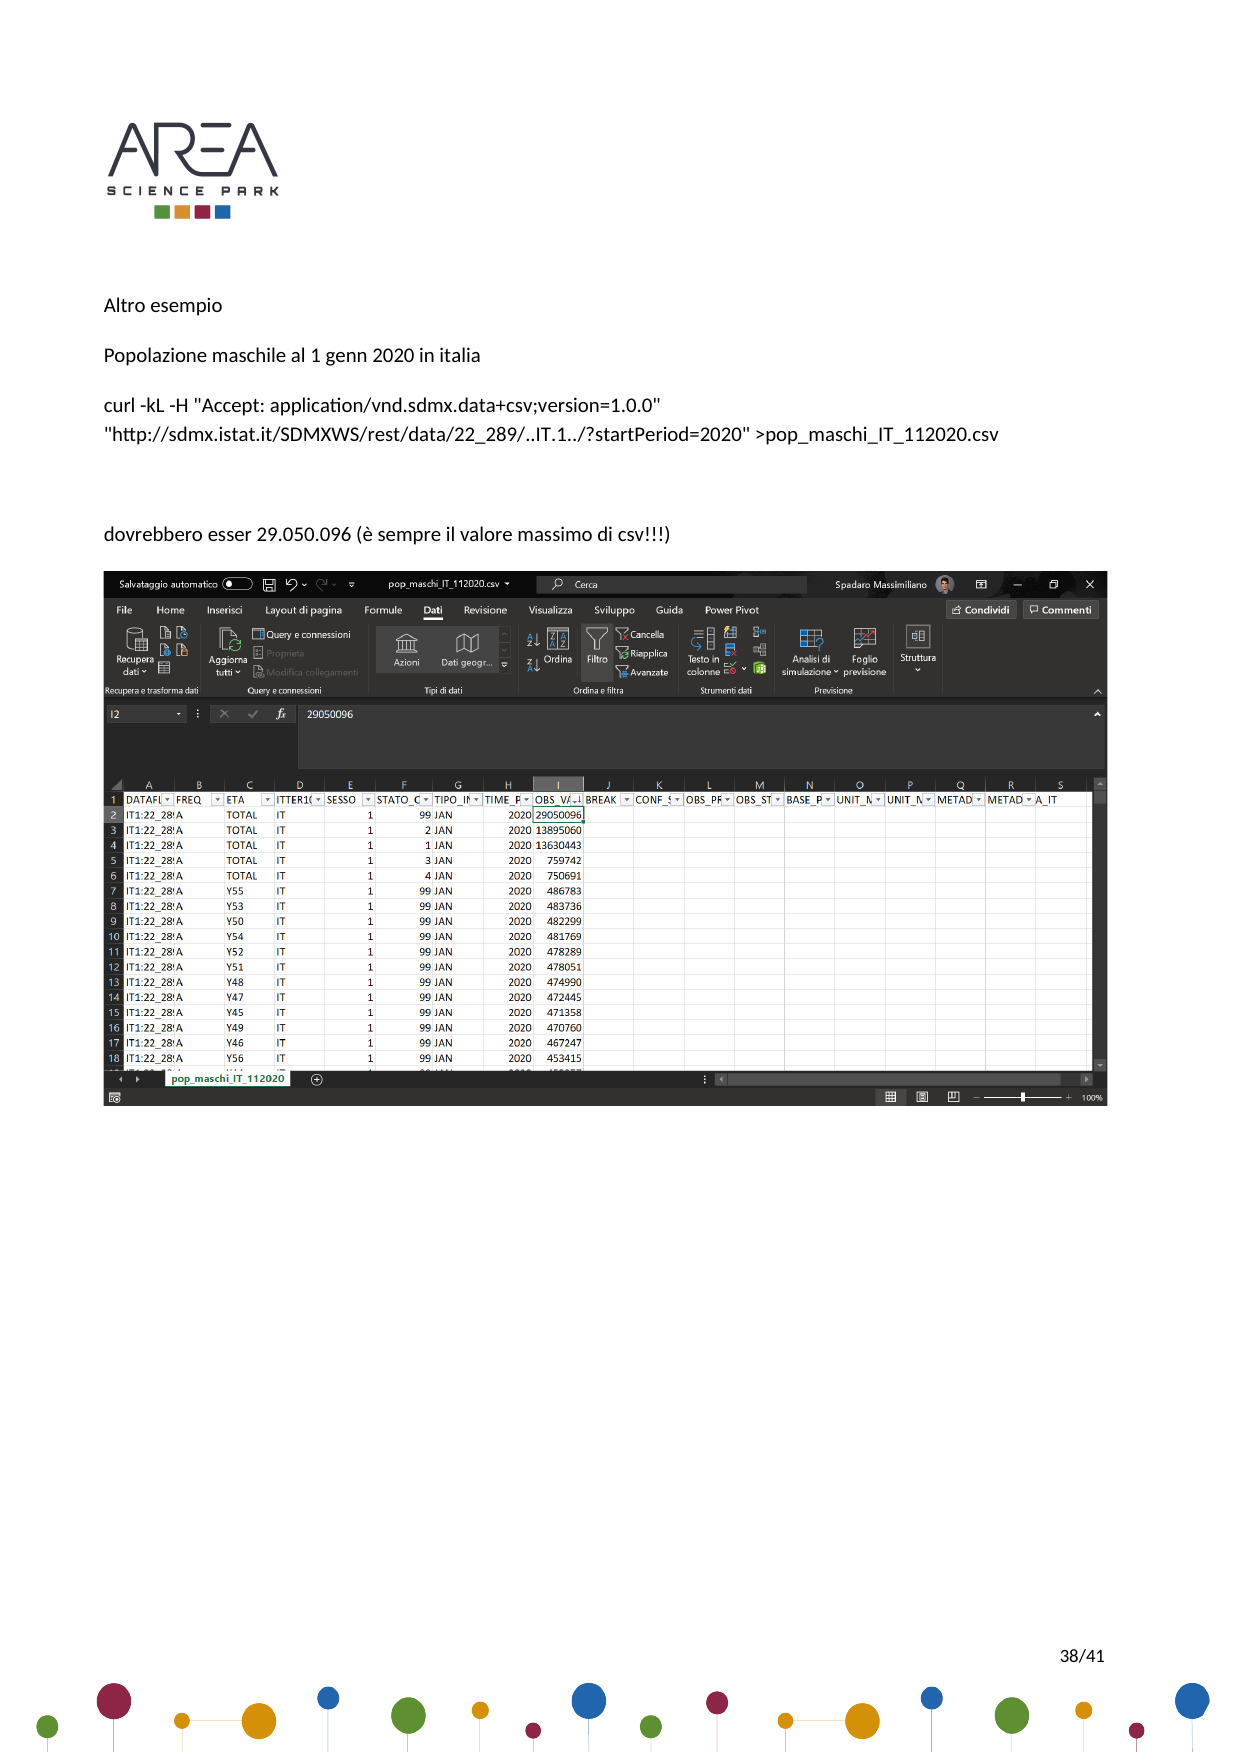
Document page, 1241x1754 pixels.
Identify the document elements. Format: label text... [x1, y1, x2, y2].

picture [103, 118, 1116, 264]
text dovrebbero esser 29.050.096 (è sempre il valore massimo di csv!!!) [103, 521, 1122, 547]
text Popolazione maschile al 1 genn 2020 in italia [103, 342, 1122, 368]
text Altro esempio [103, 292, 1122, 318]
picture [31, 1676, 1209, 1752]
picture [103, 571, 1108, 1106]
text curl -kL -H "Accept: application/vnd.sdmx.data+csv;version=1.0.0" "http://sdmx.istat.it/SDMXWS/rest/data/22_289/..IT.1../?startPeriod=2020" >pop_maschi_IT_112020.csv [103, 392, 1122, 447]
